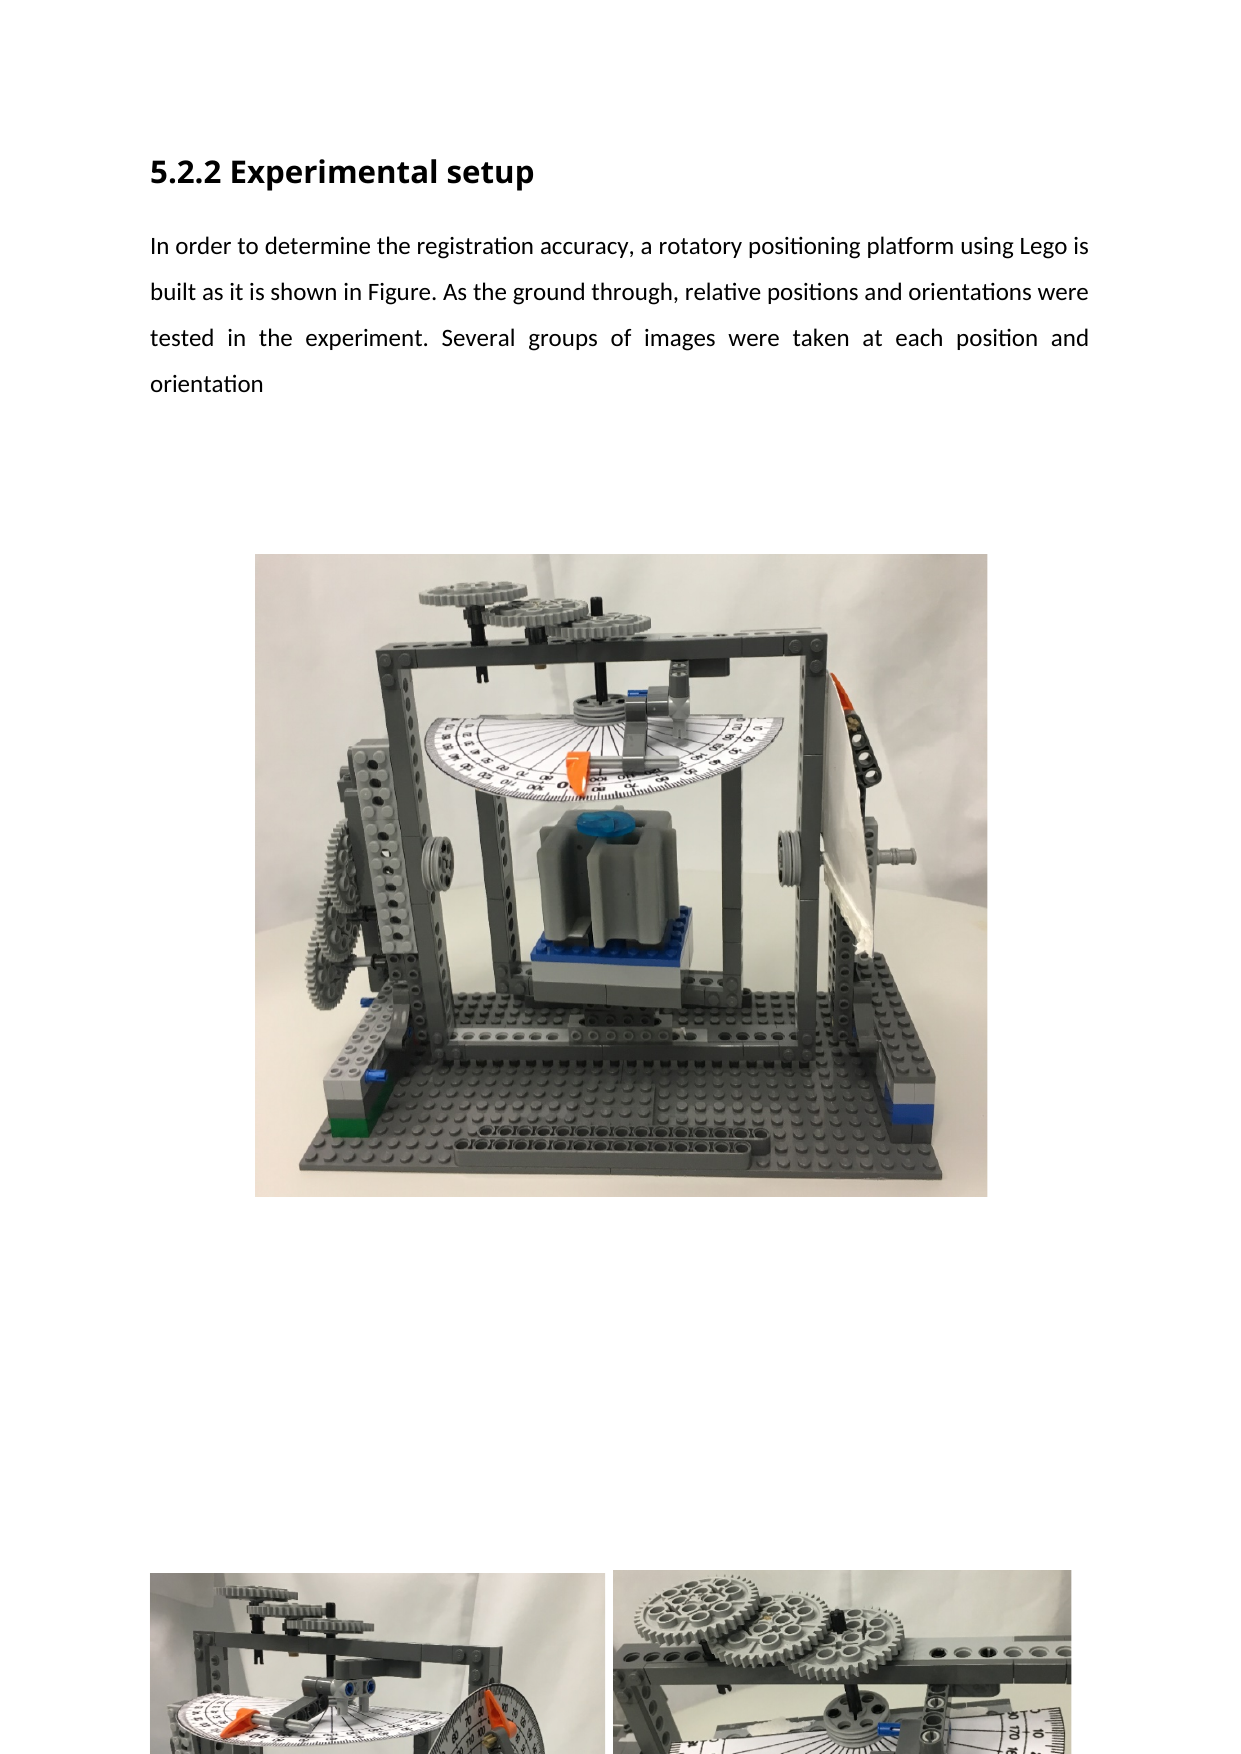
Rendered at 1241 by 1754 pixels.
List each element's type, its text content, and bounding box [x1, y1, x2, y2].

picture [255, 554, 988, 1197]
picture [150, 1573, 606, 1754]
text 5.2.2 Experimental setup [150, 150, 1090, 193]
picture [613, 1570, 1072, 1754]
text In order to determine the registration accuracy, a rotatory positioning platform using Lego is built as it is shown in Figure. As the ground through, relative positions and orientations were tested in the experiment. Several groups of images were taken at each position and orientation [150, 231, 1090, 398]
